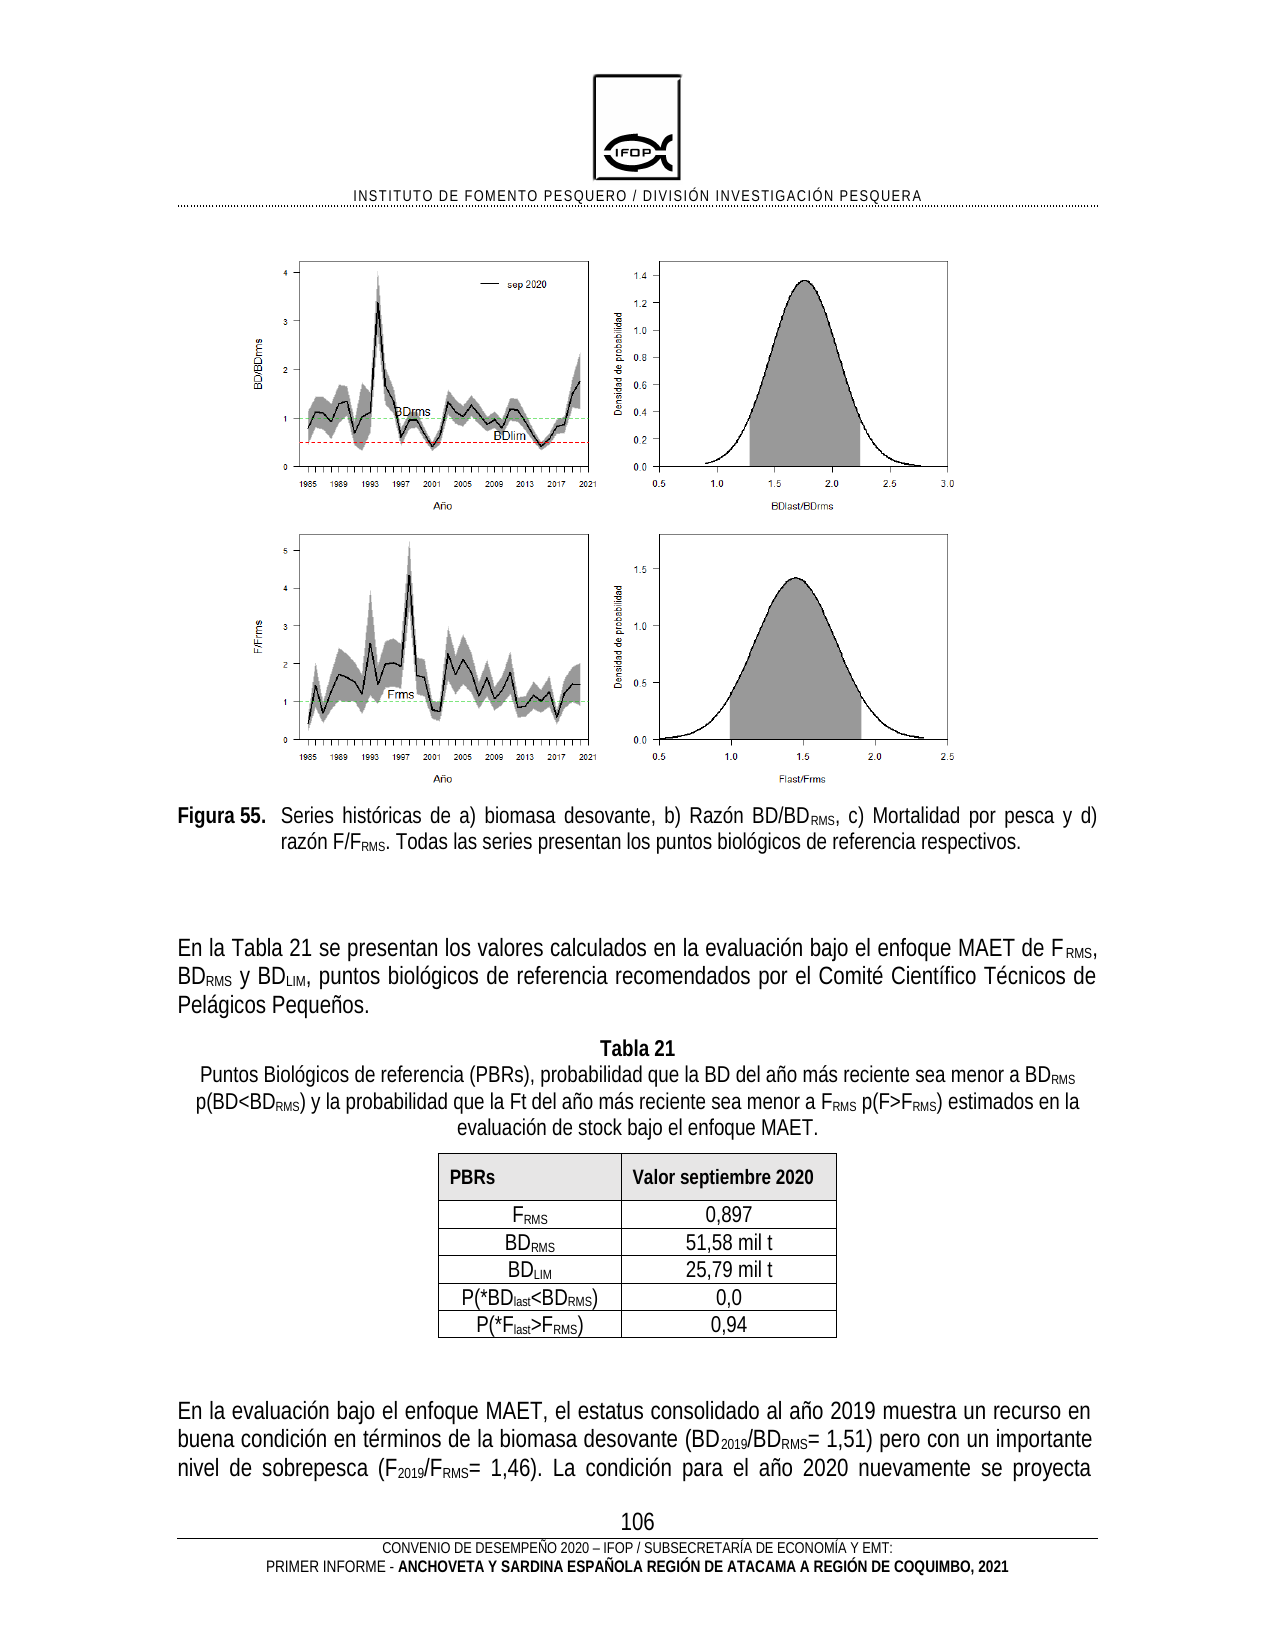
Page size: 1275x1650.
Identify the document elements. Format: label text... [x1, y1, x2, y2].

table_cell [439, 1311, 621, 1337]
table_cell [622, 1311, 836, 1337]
text Puntos Biológicos de referencia (PBRs), probabilidad que la BD del año más reciente sea menor a BDRMS p(BD<BDRMS) y la probabilidad que la Ft del año más reciente sea menor a FRMS p(F>FRMS) estimados en la evaluación de stock bajo el enfoque MAET. [177, 1061, 1098, 1141]
text Figura 55. Series históricas de a) biomasa desovante, b) Razón BD/BDRMS, c) Mortalidad por pesca y d) razón F/FRMS. Todas las series presentan los puntos biológicos de referencia respectivos. [177, 802, 1098, 854]
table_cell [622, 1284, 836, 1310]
text En la Tabla 21 se presentan los valores calculados en la evaluación bajo el enfoque MAET de FRMS, BDRMS y BDLIM, puntos biológicos de referencia recomendados por el Comité Científico Técnicos de Pelágicos Pequeños. [177, 932, 1098, 1018]
picture [246, 245, 965, 790]
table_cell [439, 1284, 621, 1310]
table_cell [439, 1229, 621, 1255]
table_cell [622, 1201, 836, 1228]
picture [592, 73, 683, 185]
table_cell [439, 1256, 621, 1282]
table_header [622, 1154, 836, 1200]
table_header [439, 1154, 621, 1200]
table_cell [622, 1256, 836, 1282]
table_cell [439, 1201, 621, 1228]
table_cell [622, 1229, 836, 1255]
text Tabla 21 [177, 1035, 1098, 1061]
